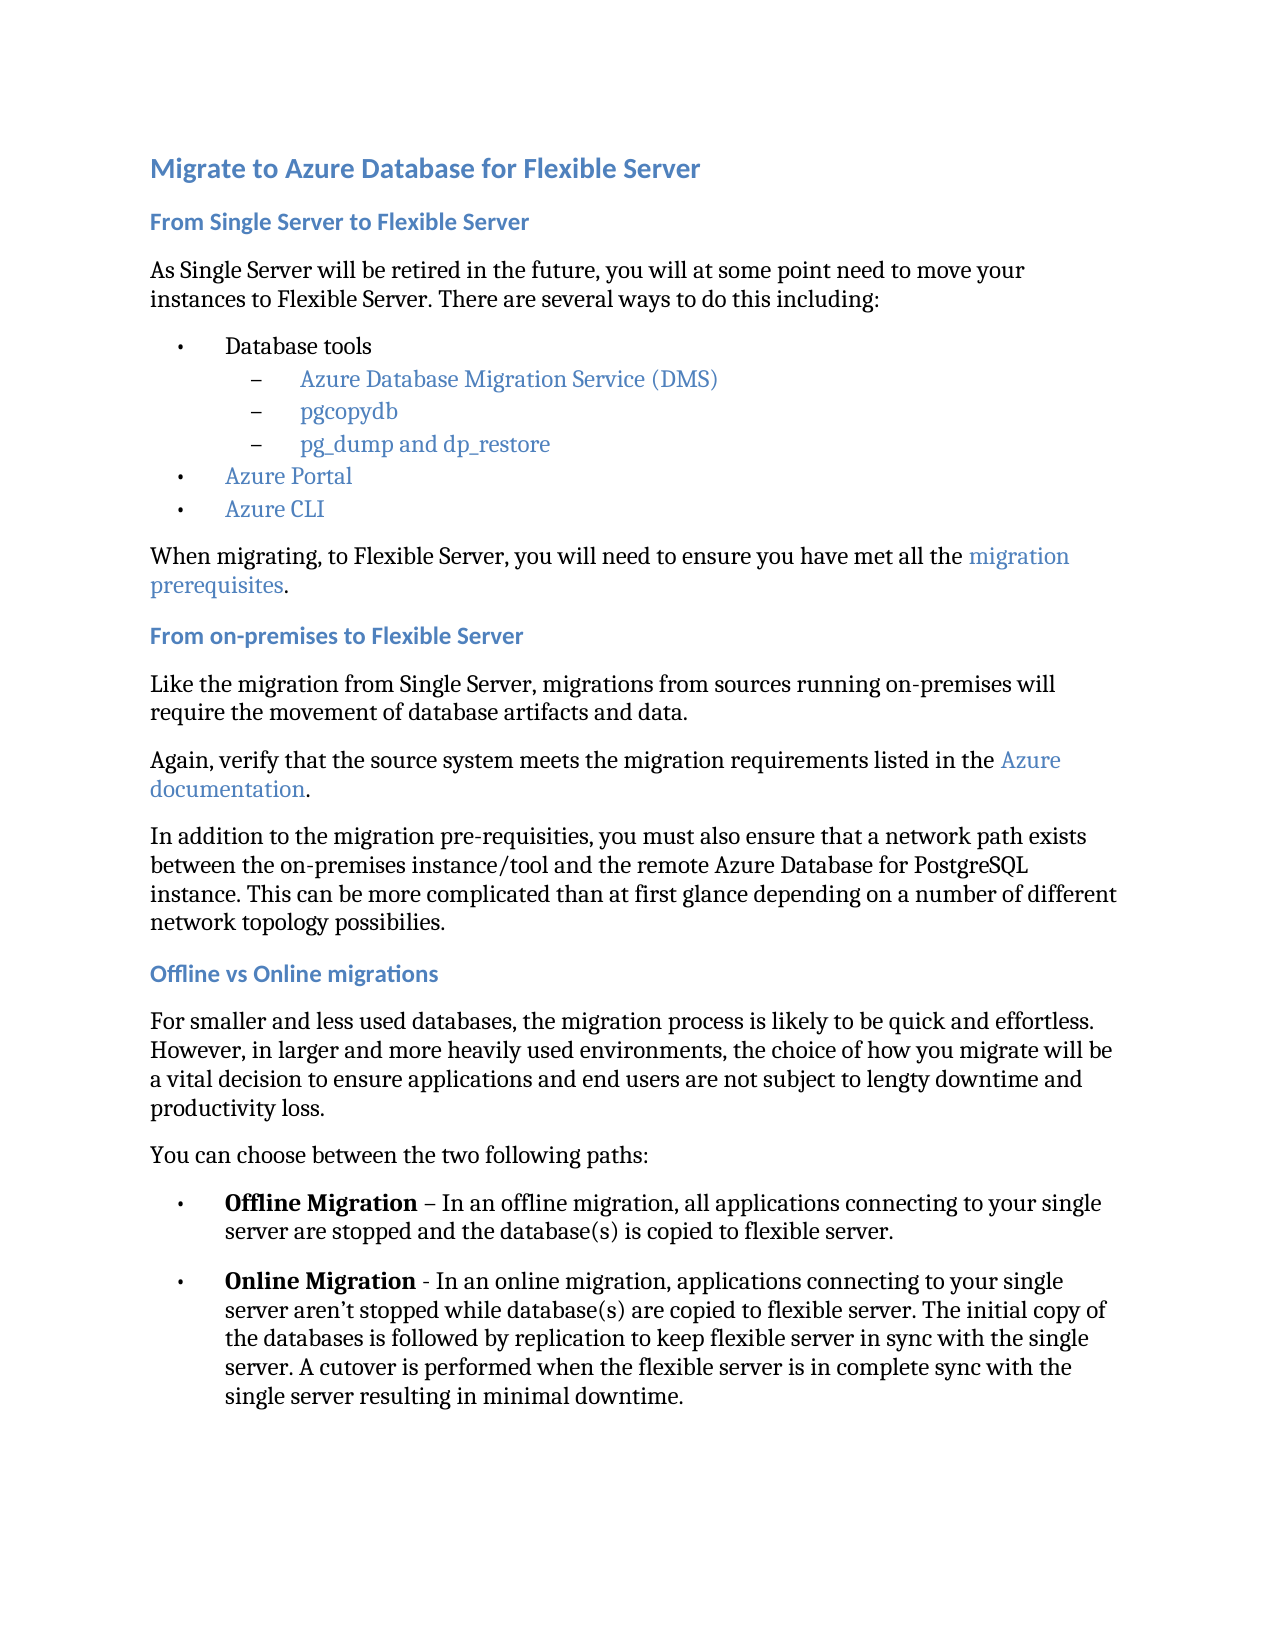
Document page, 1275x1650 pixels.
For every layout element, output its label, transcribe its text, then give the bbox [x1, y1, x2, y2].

subtitle Migrate to Azure Database for Flexible Server [150, 150, 1125, 186]
list Database tools [175, 332, 1125, 361]
list Azure Portal [175, 462, 1125, 491]
text When migrating, to Flexible Server, you will need to ensure you have met all the migration prerequisites. [150, 542, 1125, 599]
subtitle From Single Server to Flexible Server [150, 206, 1125, 237]
list Azure CLI [175, 494, 1125, 523]
list Azure Database Migration Service (DMS) [250, 364, 1125, 393]
text You can choose between the two following paths: [150, 1141, 1125, 1170]
text As Single Server will be retired in the future, you will at some point need to move your instances to Flexible Server. There are several ways to do this including: [150, 256, 1125, 313]
list Online Migration - In an online migration, applications connecting to your single server aren’t stopped while database(s) are copied to flexible server. The initial copy of the databases is followed by replication to keep flexible server in sync with the single server. A cutover is performed when the flexible server is in complete sync with the single server resulting in minimal downtime. [175, 1267, 1125, 1411]
list Offline Migration – In an offline migration, all applications connecting to your single server are stopped and the database(s) is copied to flexible server. [175, 1188, 1125, 1246]
list pgcopydb [250, 397, 1125, 426]
text Like the migration from Single Server, migrations from sources running on-premises will require the movement of database artifacts and data. [150, 669, 1125, 727]
subtitle From on-premises to Flexible Server [150, 620, 1125, 651]
list pg_dump and dp_restore [250, 429, 1125, 458]
text In addition to the migration pre-requisities, you must also ensure that a network path exists between the on-premises instance/tool and the remote Azure Database for PostgreSQL instance. This can be more complicated than at first glance depending on a number of different network topology possibilies. [150, 822, 1125, 937]
subtitle Offline vs Online migrations [150, 958, 1125, 988]
text For smaller and less used databases, the migration process is likely to be quick and effortless. However, in larger and more heavily used environments, the choice of how you migrate will be a vital decision to ensure applications and end users are not subject to lengty downtime and productivity loss. [150, 1007, 1125, 1122]
text Again, verify that the source system meets the migration requirements listed in the Azure documentation. [150, 746, 1125, 803]
